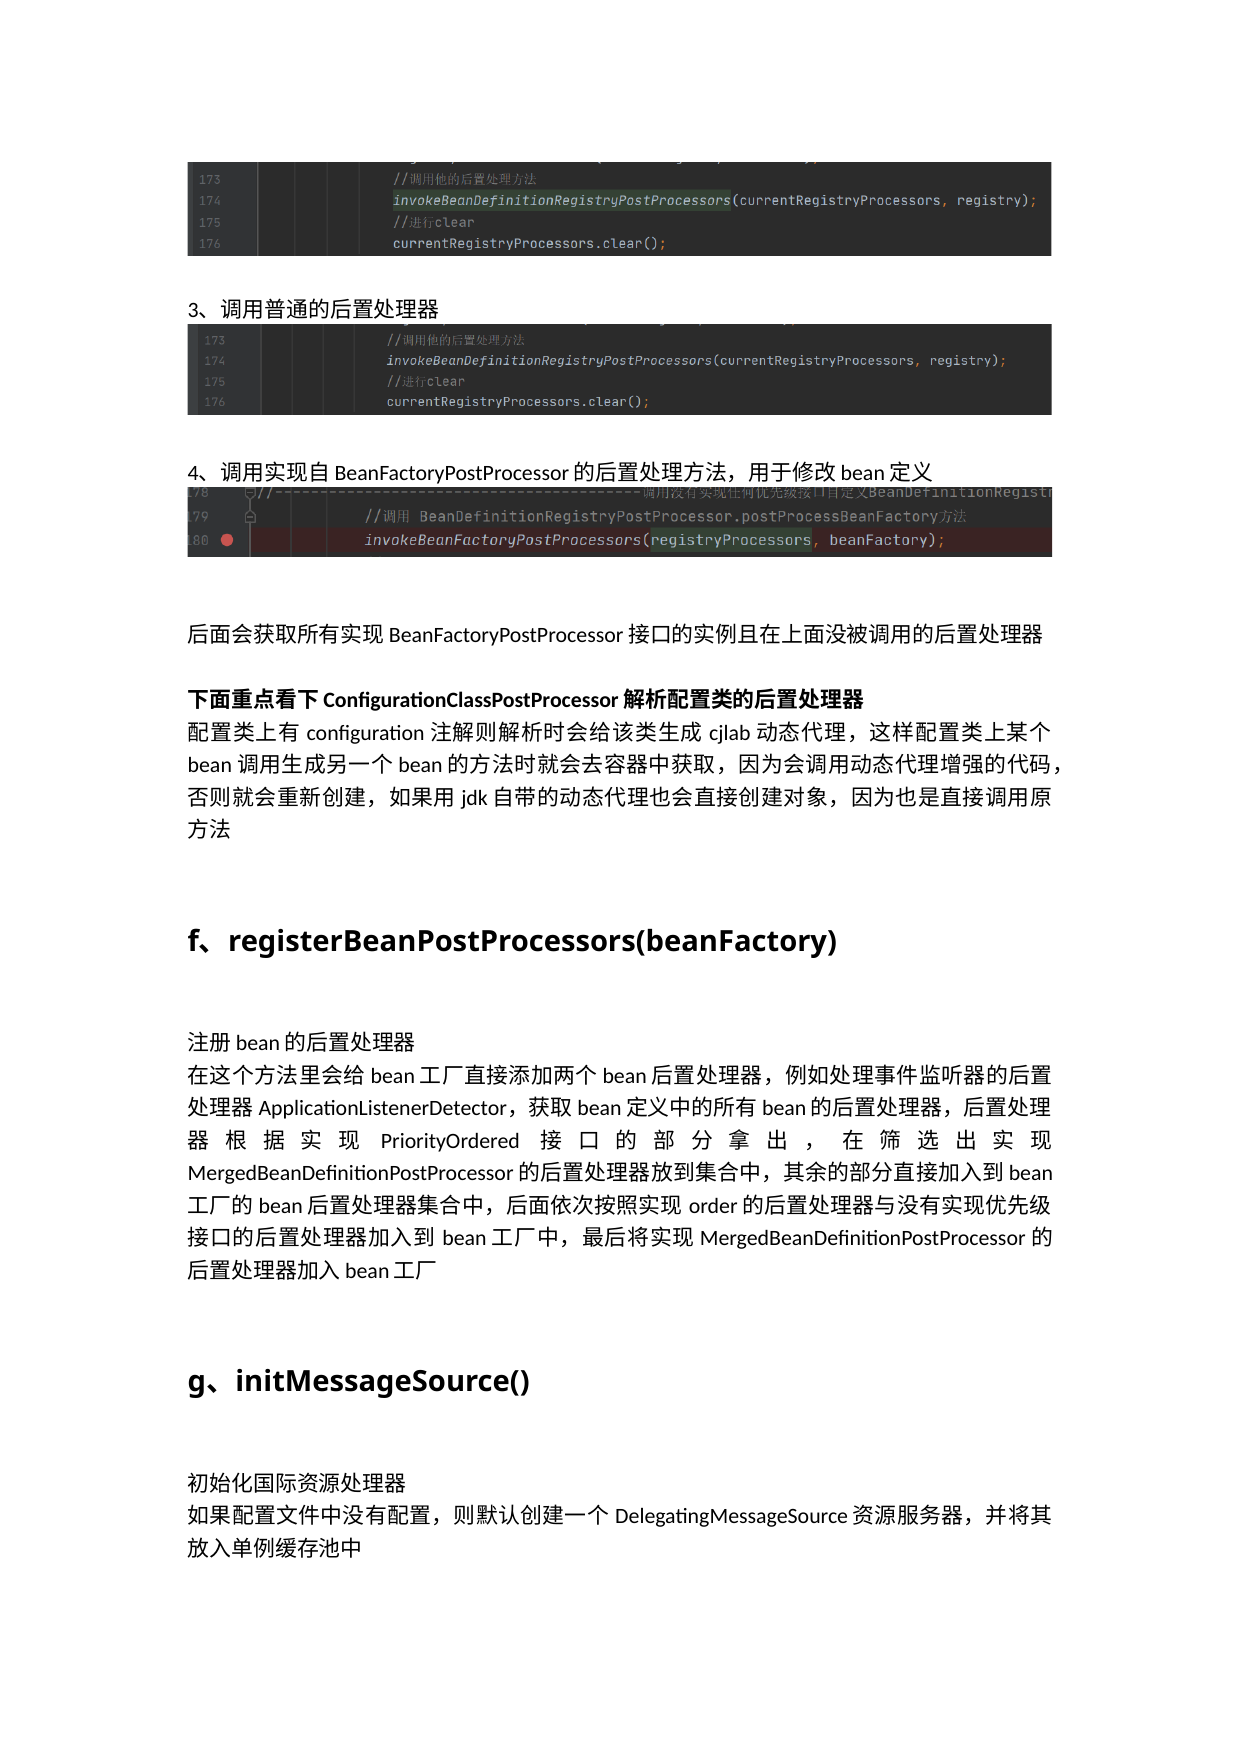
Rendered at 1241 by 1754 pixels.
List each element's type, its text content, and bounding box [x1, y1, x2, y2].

list 4、调用实现自BeanFactoryPostProcessor的后置处理方法，用于修改bean定义 [187, 454, 1053, 487]
list 3、调用普通的后置处理器 [187, 292, 1053, 324]
subtitle g、initMessageSource() [187, 1347, 1053, 1412]
picture [187, 162, 1052, 256]
text 在这个方法里会给bean工厂直接添加两个bean后置处理器，例如处理事件监听器的后置处理器 ApplicationListenerDetector，获取bean定义中的所有bean的后置处理器，后置处理器根据实现PriorityOrdered接口的部分拿出，在筛选出实现MergedBeanDefinitionPostProcessor的后置处理器放到集合中，其余的部分直接加入到bean工厂的bean后置处理器集合中，后面依次按照实现order的后置处理器与没有实现优先级接口的后置处理器加入到 bean工厂中，最后将实现MergedBeanDefinitionPostProcessor的后置处理器加入bean工厂 [187, 1057, 1053, 1285]
list 配置类上有configuration注解则解析时会给该类生成cjlab动态代理，这样配置类上某个bean调用生成另一个bean的方法时就会去容器中获取，因为会调用动态代理增强的代码，否则就会重新创建，如果用jdk自带的动态代理也会直接创建对象，因为也是直接调用原方法 [187, 714, 1053, 844]
picture [187, 324, 1052, 415]
picture [187, 487, 1053, 557]
text 初始化国际资源处理器 [187, 1466, 1053, 1498]
list 后面会获取所有实现BeanFactoryPostProcessor接口的实例且在上面没被调用的后置处理器 [187, 617, 1053, 649]
list 下面重点看下ConfigurationClassPostProcessor解析配置类的后置处理器 [187, 682, 1053, 714]
text 注册bean的后置处理器 [187, 1025, 1053, 1057]
subtitle f、registerBeanPostProcessors(beanFactory) [187, 906, 1053, 971]
text 如果配置文件中没有配置，则默认创建一个DelegatingMessageSource资源服务器，并将其放入单例缓存池中 [187, 1498, 1053, 1563]
